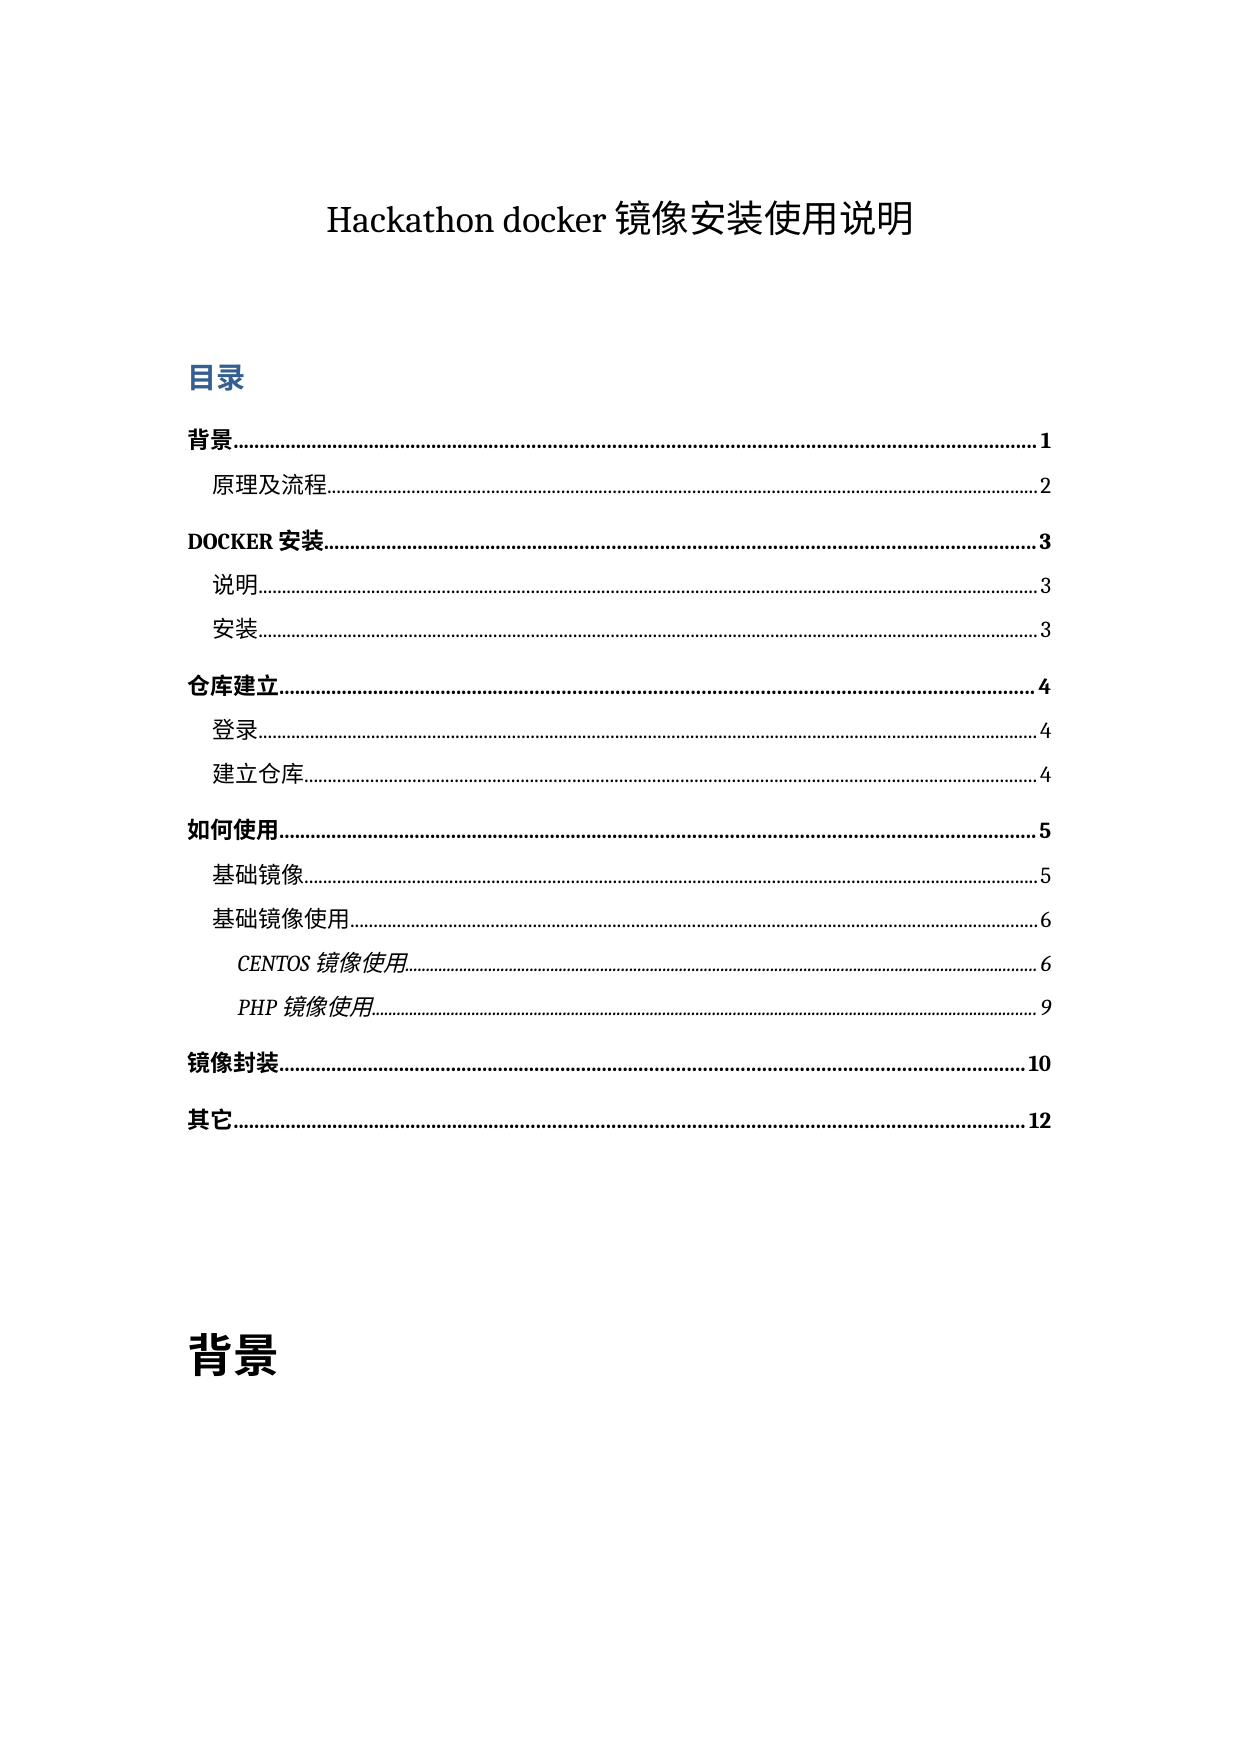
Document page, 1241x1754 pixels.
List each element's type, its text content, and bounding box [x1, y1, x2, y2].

subtitle 背景 [187, 1308, 1053, 1396]
text Hackathon docker镜像安装使用说明 [187, 172, 1053, 260]
